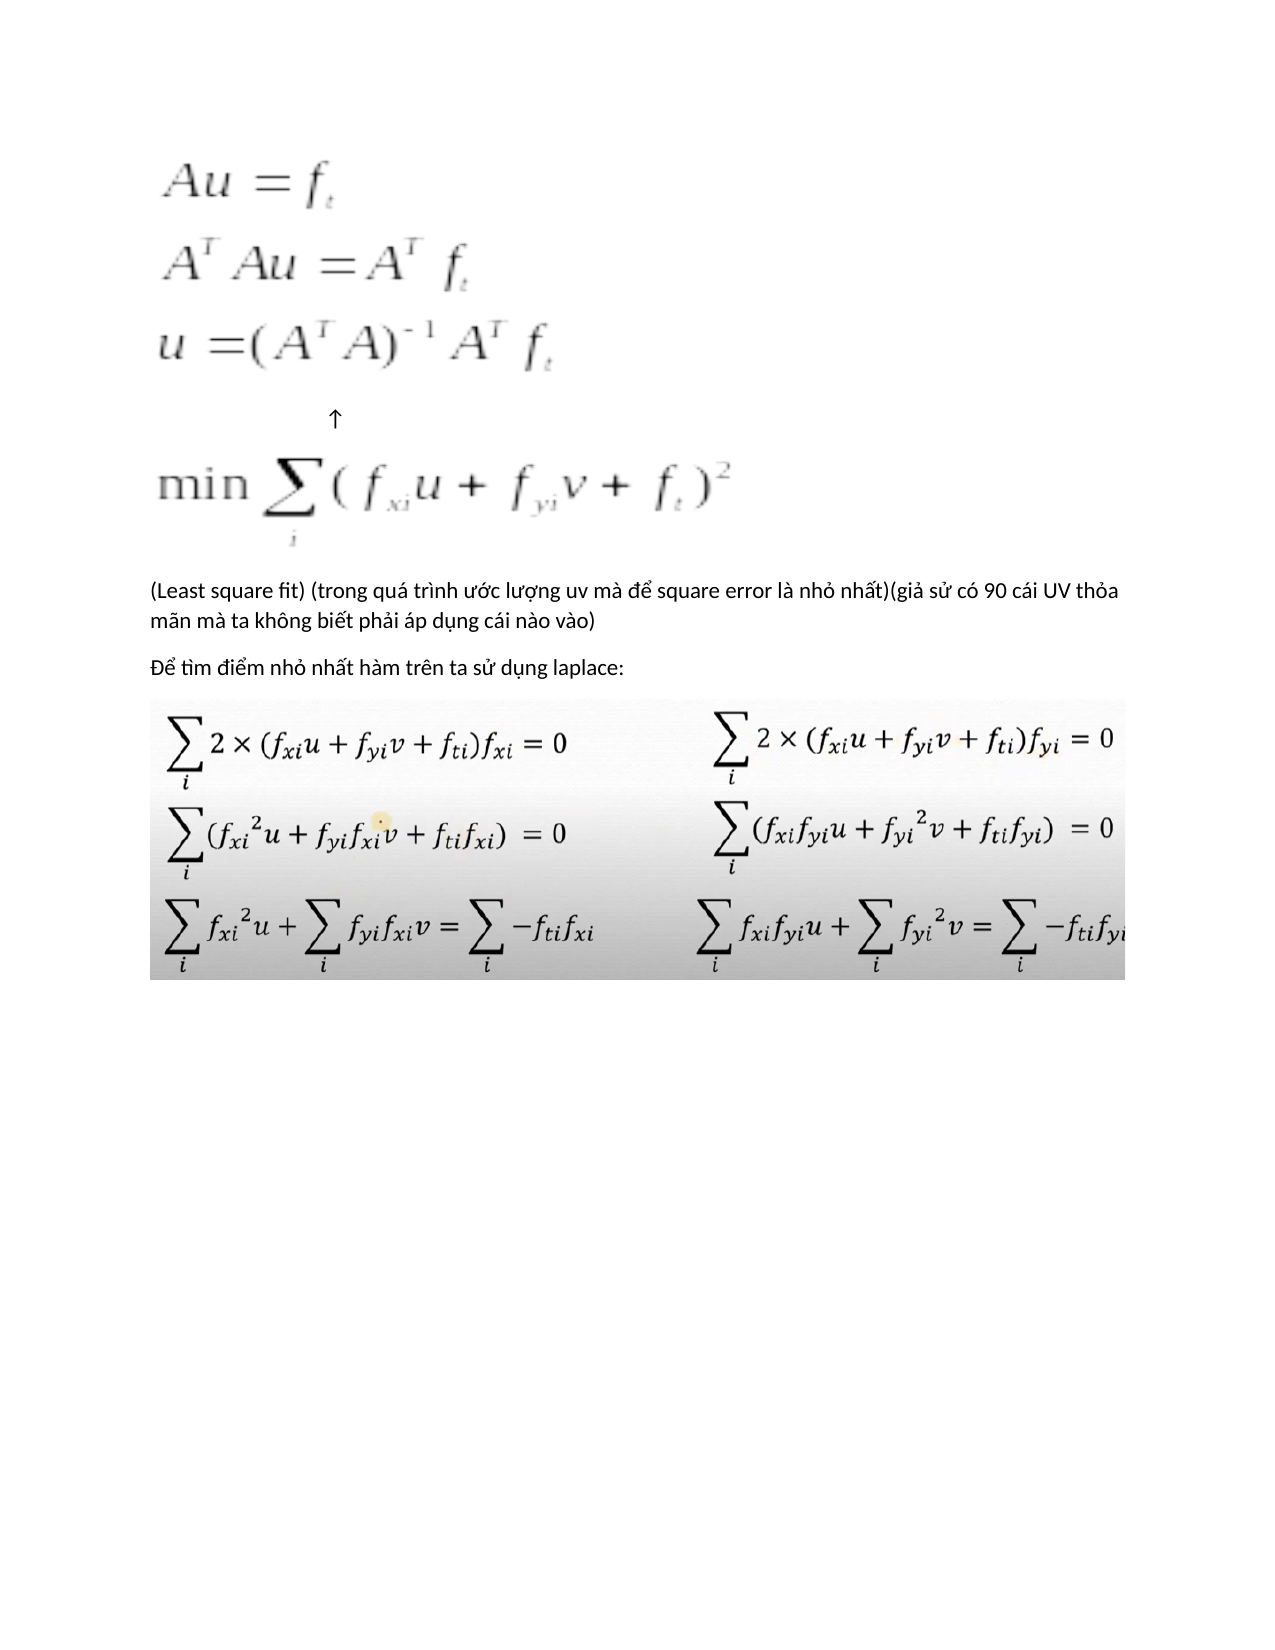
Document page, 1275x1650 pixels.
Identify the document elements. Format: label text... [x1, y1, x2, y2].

text ↑ [150, 404, 1125, 432]
picture [150, 699, 1125, 980]
text (Least square fit) (trong quá trình ước lượng uv mà để square error là nhỏ nhất)(giả sử có 90 cái UV thỏa mãn mà ta không biết phải áp dụng cái nào vào) [150, 576, 1125, 634]
text Để tìm điểm nhỏ nhất hàm trên ta sử dụng laplace: [150, 653, 1125, 681]
